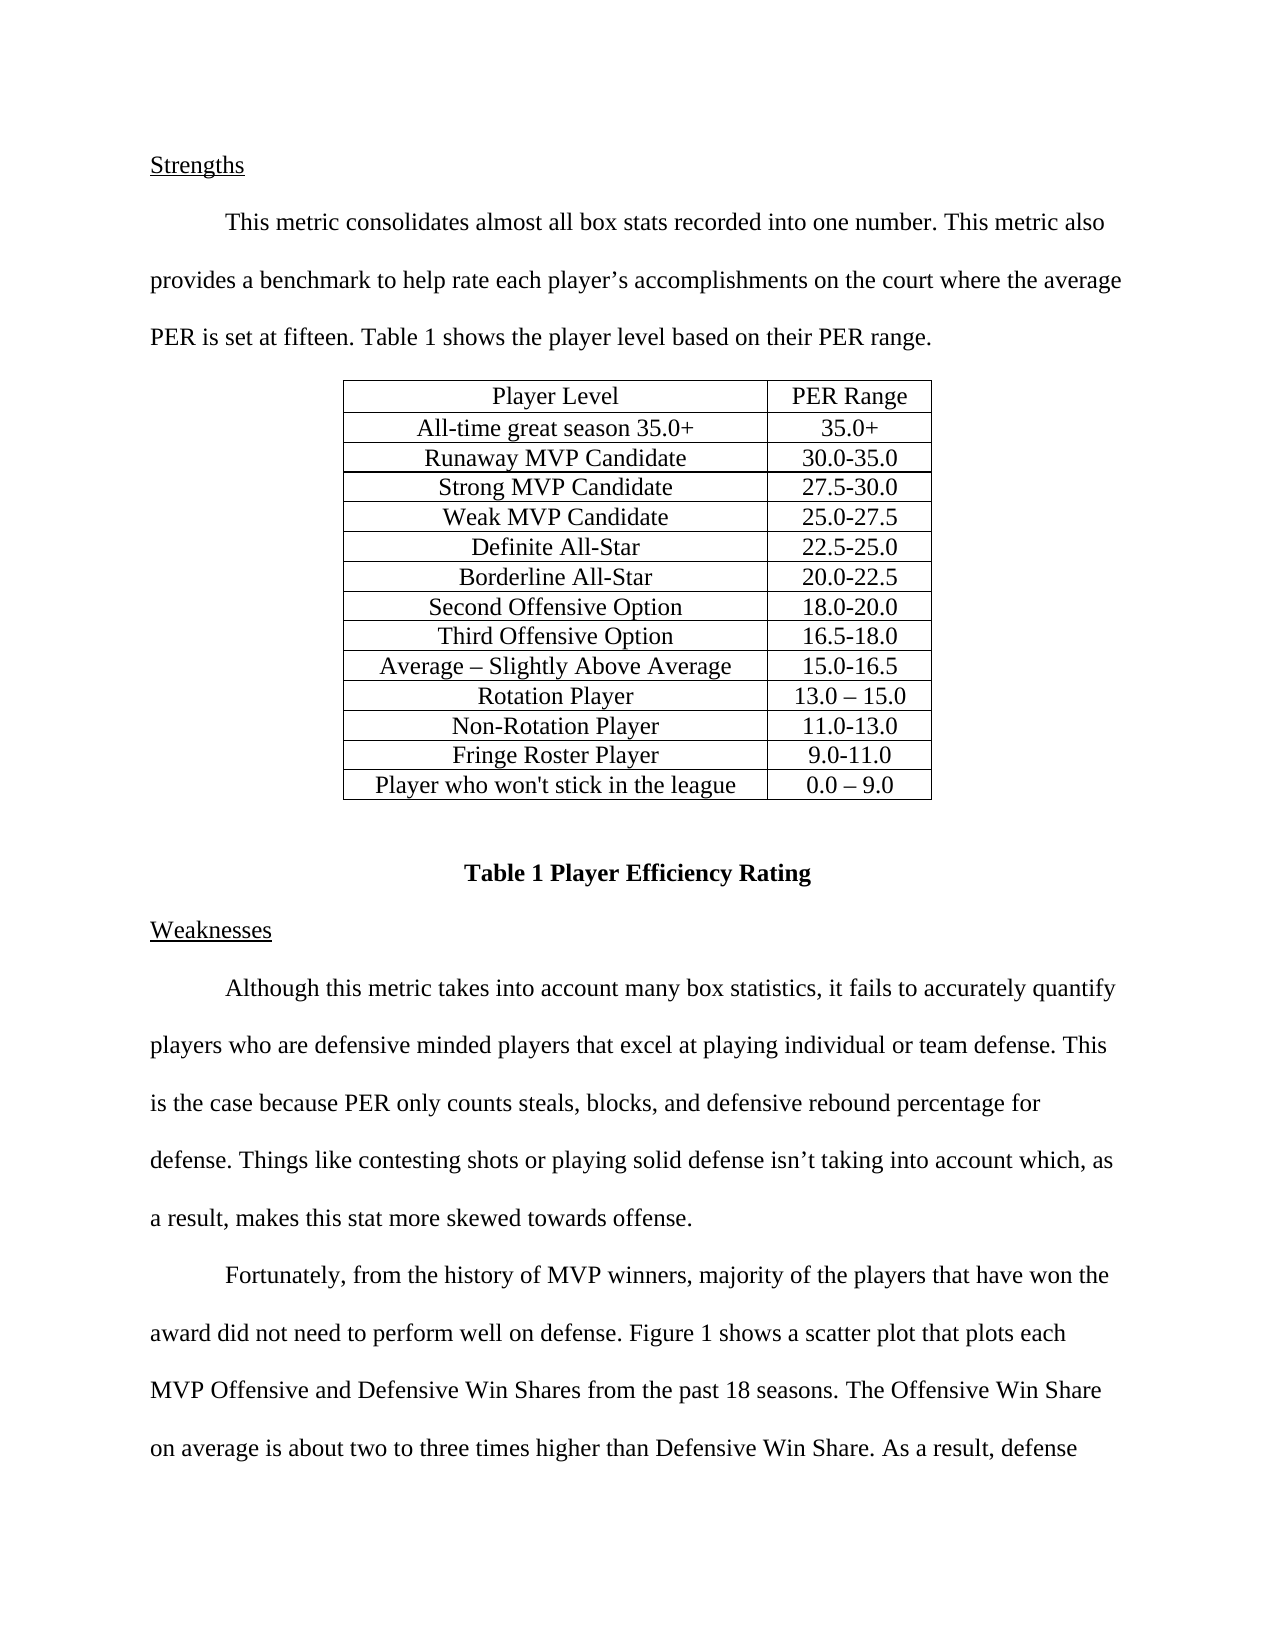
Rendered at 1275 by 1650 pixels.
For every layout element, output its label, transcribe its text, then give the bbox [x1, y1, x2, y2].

text Table 1 Player Efficiency Rating [150, 858, 1125, 886]
table_cell 22.5-25.0 [768, 532, 931, 561]
table_cell 9.0-11.0 [768, 741, 931, 769]
table_cell Second Offensive Option [344, 592, 767, 620]
table_cell 0.0 – 9.0 [768, 770, 931, 799]
table_cell Borderline All-Star [344, 562, 767, 591]
table_cell 30.0-35.0 [768, 443, 931, 471]
table_cell 15.0-16.5 [768, 651, 931, 680]
table_cell 18.0-20.0 [768, 592, 931, 620]
text Weaknesses [150, 915, 1125, 944]
text This metric consolidates almost all box stats recorded into one number. This metric also provides a benchmark to help rate each player’s accomplishments on the court where the average PER is set at fifteen. Table 1 shows the player level based on their PER range. [150, 207, 1125, 351]
table_cell Rotation Player [344, 681, 767, 710]
table_cell Fringe Roster Player [344, 741, 767, 769]
table_header Player Level [344, 381, 767, 412]
text Strengths [150, 150, 1125, 179]
table_cell 27.5-30.0 [768, 473, 931, 501]
table_cell Definite All-Star [344, 532, 767, 561]
table_cell 13.0 – 15.0 [768, 681, 931, 710]
table_cell Non-Rotation Player [344, 711, 767, 739]
table_cell Weak MVP Candidate [344, 502, 767, 531]
table_cell 16.5-18.0 [768, 621, 931, 650]
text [150, 1260, 1125, 1461]
table_cell 20.0-22.5 [768, 562, 931, 591]
table_cell Runaway MVP Candidate [344, 443, 767, 471]
table_cell 35.0+ [768, 413, 931, 442]
table_cell 25.0-27.5 [768, 502, 931, 531]
table_header PER Range [768, 381, 931, 412]
table_cell All-time great season 35.0+ [344, 413, 767, 442]
table_cell Strong MVP Candidate [344, 473, 767, 501]
table_cell 11.0-13.0 [768, 711, 931, 739]
table_cell Player who won't stick in the league [344, 770, 767, 799]
table_cell Average – Slightly Above Average [344, 651, 767, 680]
text Although this metric takes into account many box statistics, it fails to accurately quantify players who are defensive minded players that excel at playing individual or team defense. This is the case because PER only counts steals, blocks, and defensive rebound percentage for defense. Things like contesting shots or playing solid defense isn’t taking into account which, as a result, makes this stat more skewed towards offense. [150, 973, 1125, 1231]
table_cell Third Offensive Option [344, 621, 767, 650]
